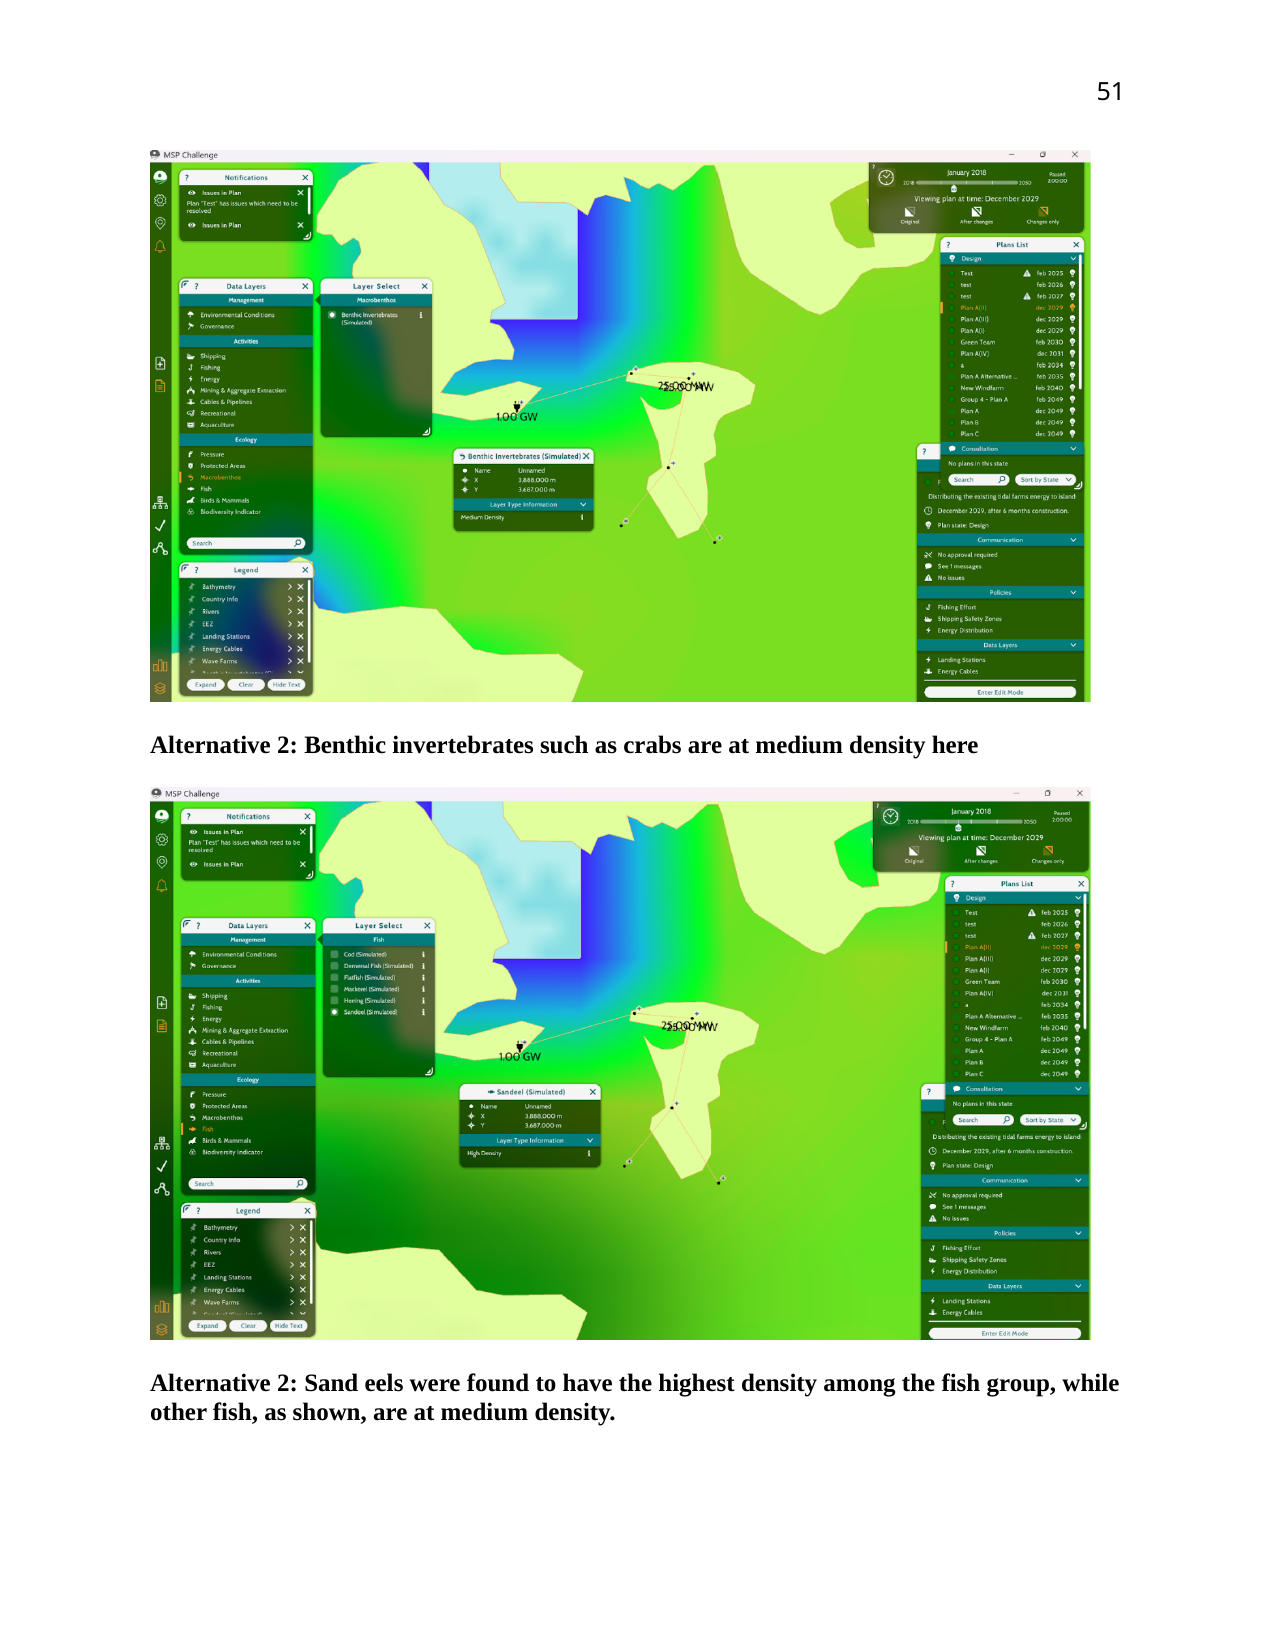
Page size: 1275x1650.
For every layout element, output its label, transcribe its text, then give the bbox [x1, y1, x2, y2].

picture [150, 150, 1091, 702]
text Alternative 2: Benthic invertebrates such as crabs are at medium density here [150, 730, 1125, 759]
text Alternative 2: Sand eels were found to have the highest density among the fish group, while other fish, as shown, are at medium density. [150, 1368, 1125, 1426]
picture [150, 787, 1091, 1340]
